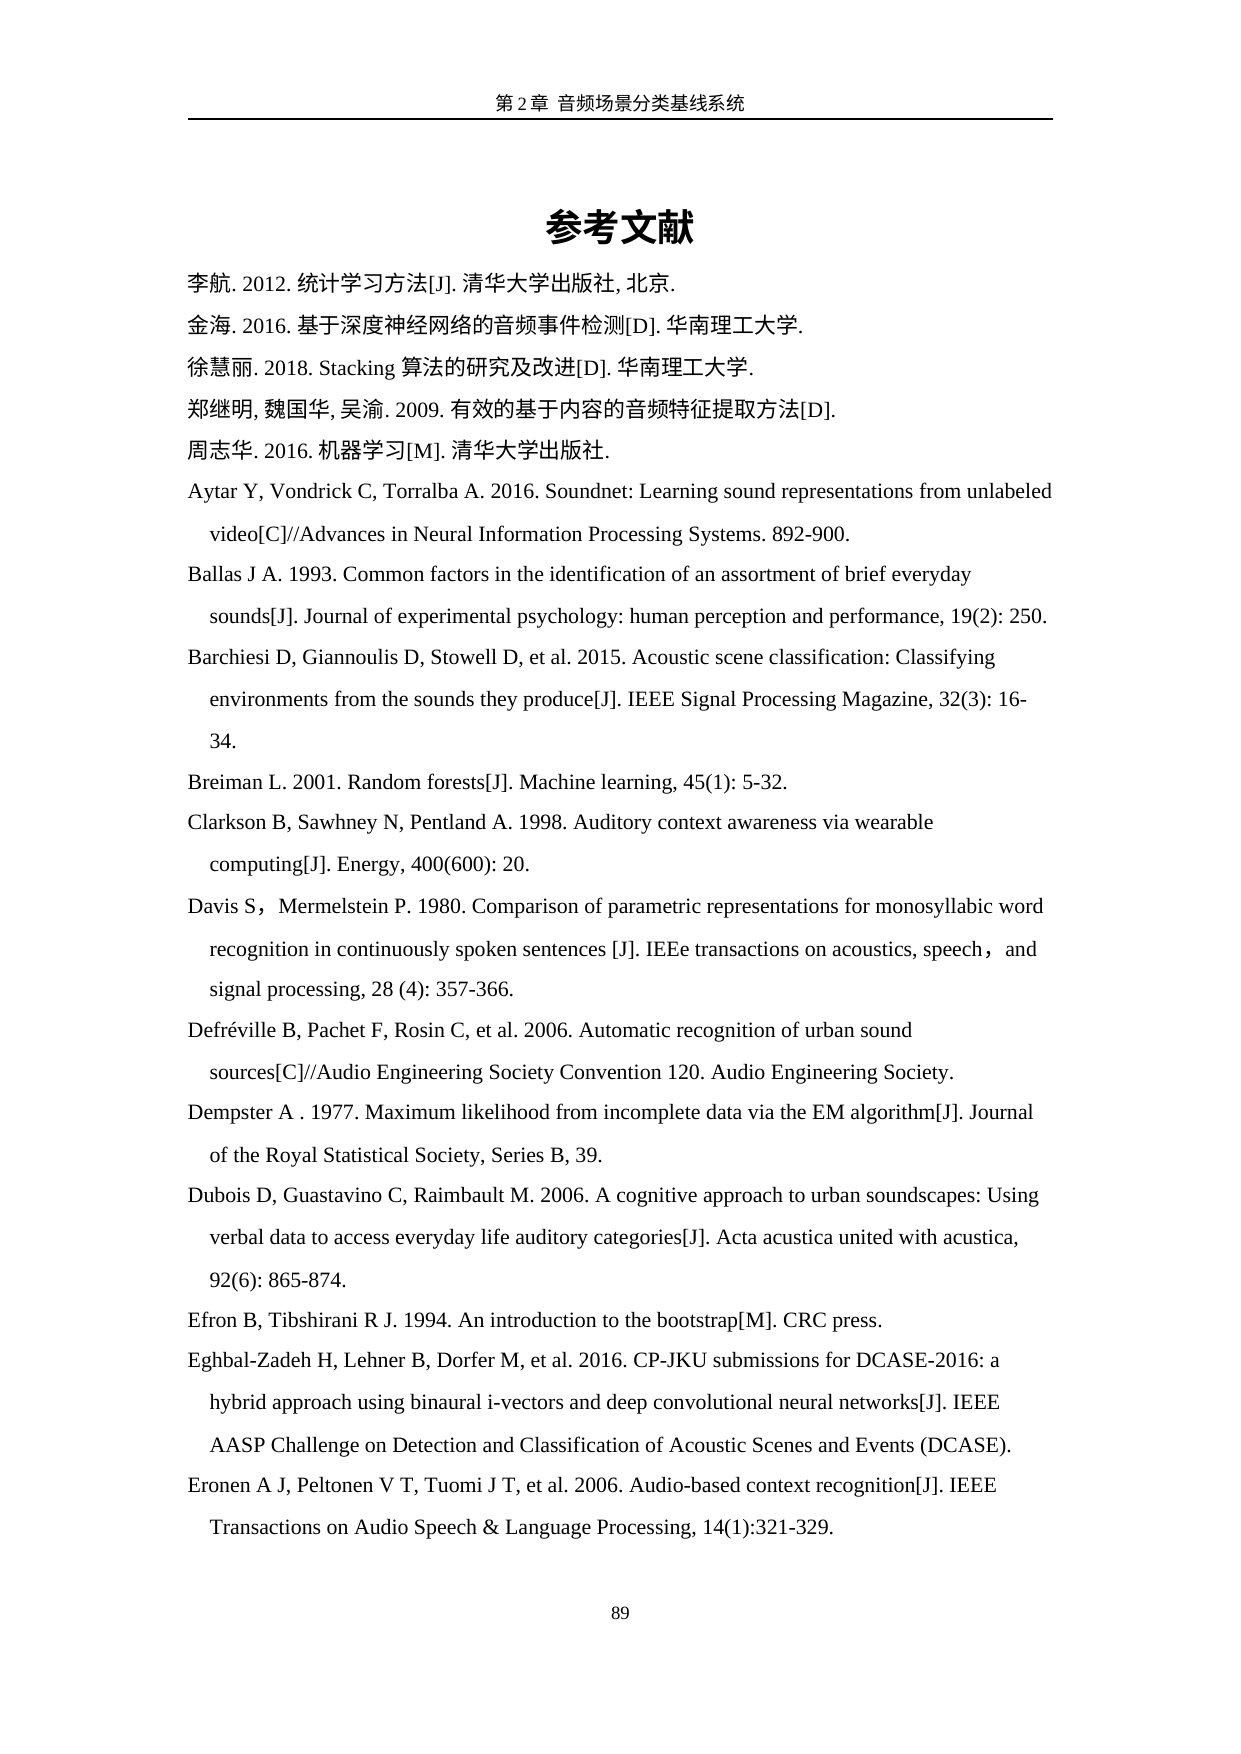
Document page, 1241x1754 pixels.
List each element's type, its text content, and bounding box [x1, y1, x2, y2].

text Eronen A J, Peltonen V T, Tuomi J T, et al. 2006. Audio-based context recognition[J]. IEEE Transactions on Audio Speech & Language Processing, 14(1):321-329. [187, 1468, 1053, 1544]
text Dubois D, Guastavino C, Raimbault M. 2006. A cognitive approach to urban soundscapes: Using verbal data to access everyday life auditory categories[J]. Acta acustica united with acustica, 92(6): 865-874. [187, 1177, 1053, 1296]
subtitle 参考文献 [187, 191, 1053, 258]
text 金海. 2016. 基于深度神经网络的音频事件检测[D]. 华南理工大学. [187, 307, 1053, 341]
text Dempster A . 1977. Maximum likelihood from incomplete data via the EM algorithm[J]. Journal of the Royal Statistical Society, Series B, 39. [187, 1095, 1053, 1171]
text Eghbal-Zadeh H, Lehner B, Dorfer M, et al. 2016. CP-JKU submissions for DCASE-2016: a hybrid approach using binaural i-vectors and deep convolutional neural networks[J]. IEEE AASP Challenge on Detection and Classification of Acoustic Scenes and Events (DCASE). [187, 1343, 1053, 1461]
text Aytar Y, Vondrick C, Torralba A. 2016. Soundnet: Learning sound representations from unlabeled video[C]//Advances in Neural Information Processing Systems. 892-900. [187, 474, 1053, 551]
text Barchiesi D, Giannoulis D, Stowell D, et al. 2015. Acoustic scene classification: Classifying environments from the sounds they produce[J]. IEEE Signal Processing Magazine, 32(3): 16-34. [187, 639, 1053, 758]
text Ballas J A. 1993. Common factors in the identification of an assortment of brief everyday sounds[J]. Journal of experimental psychology: human perception and performance, 19(2): 250. [187, 557, 1053, 633]
text Efron B, Tibshirani R J. 1994. An introduction to the bootstrap[M]. CRC press. [187, 1302, 1053, 1336]
text Defréville B, Pachet F, Rosin C, et al. 2006. Automatic recognition of urban sound sources[C]//Audio Engineering Society Convention 120. Audio Engineering Society. [187, 1012, 1053, 1088]
text Breiman L. 2001. Random forests[J]. Machine learning, 45(1): 5-32. [187, 764, 1053, 798]
text Clarkson B, Sawhney N, Pentland A. 1998. Auditory context awareness via wearable computing[J]. Energy, 400(600): 20. [187, 804, 1053, 881]
text 郑继明, 魏国华, 吴渝. 2009. 有效的基于内容的音频特征提取方法[D]. [187, 390, 1053, 424]
text 周志华. 2016. 机器学习[M]. 清华大学出版社. [187, 432, 1053, 466]
text 李航. 2012. 统计学习方法[J]. 清华大学出版社, 北京. [187, 265, 1053, 299]
text 徐慧丽. 2018. Stacking 算法的研究及改进[D]. 华南理工大学. [187, 348, 1053, 382]
text Davis S，Mermelstein P. 1980. Comparison of parametric representations for monosyllabic word recognition in continuously spoken sentences [J]. IEEe transactions on acoustics, speech，and signal processing, 28 (4): 357-366. [187, 887, 1053, 1006]
